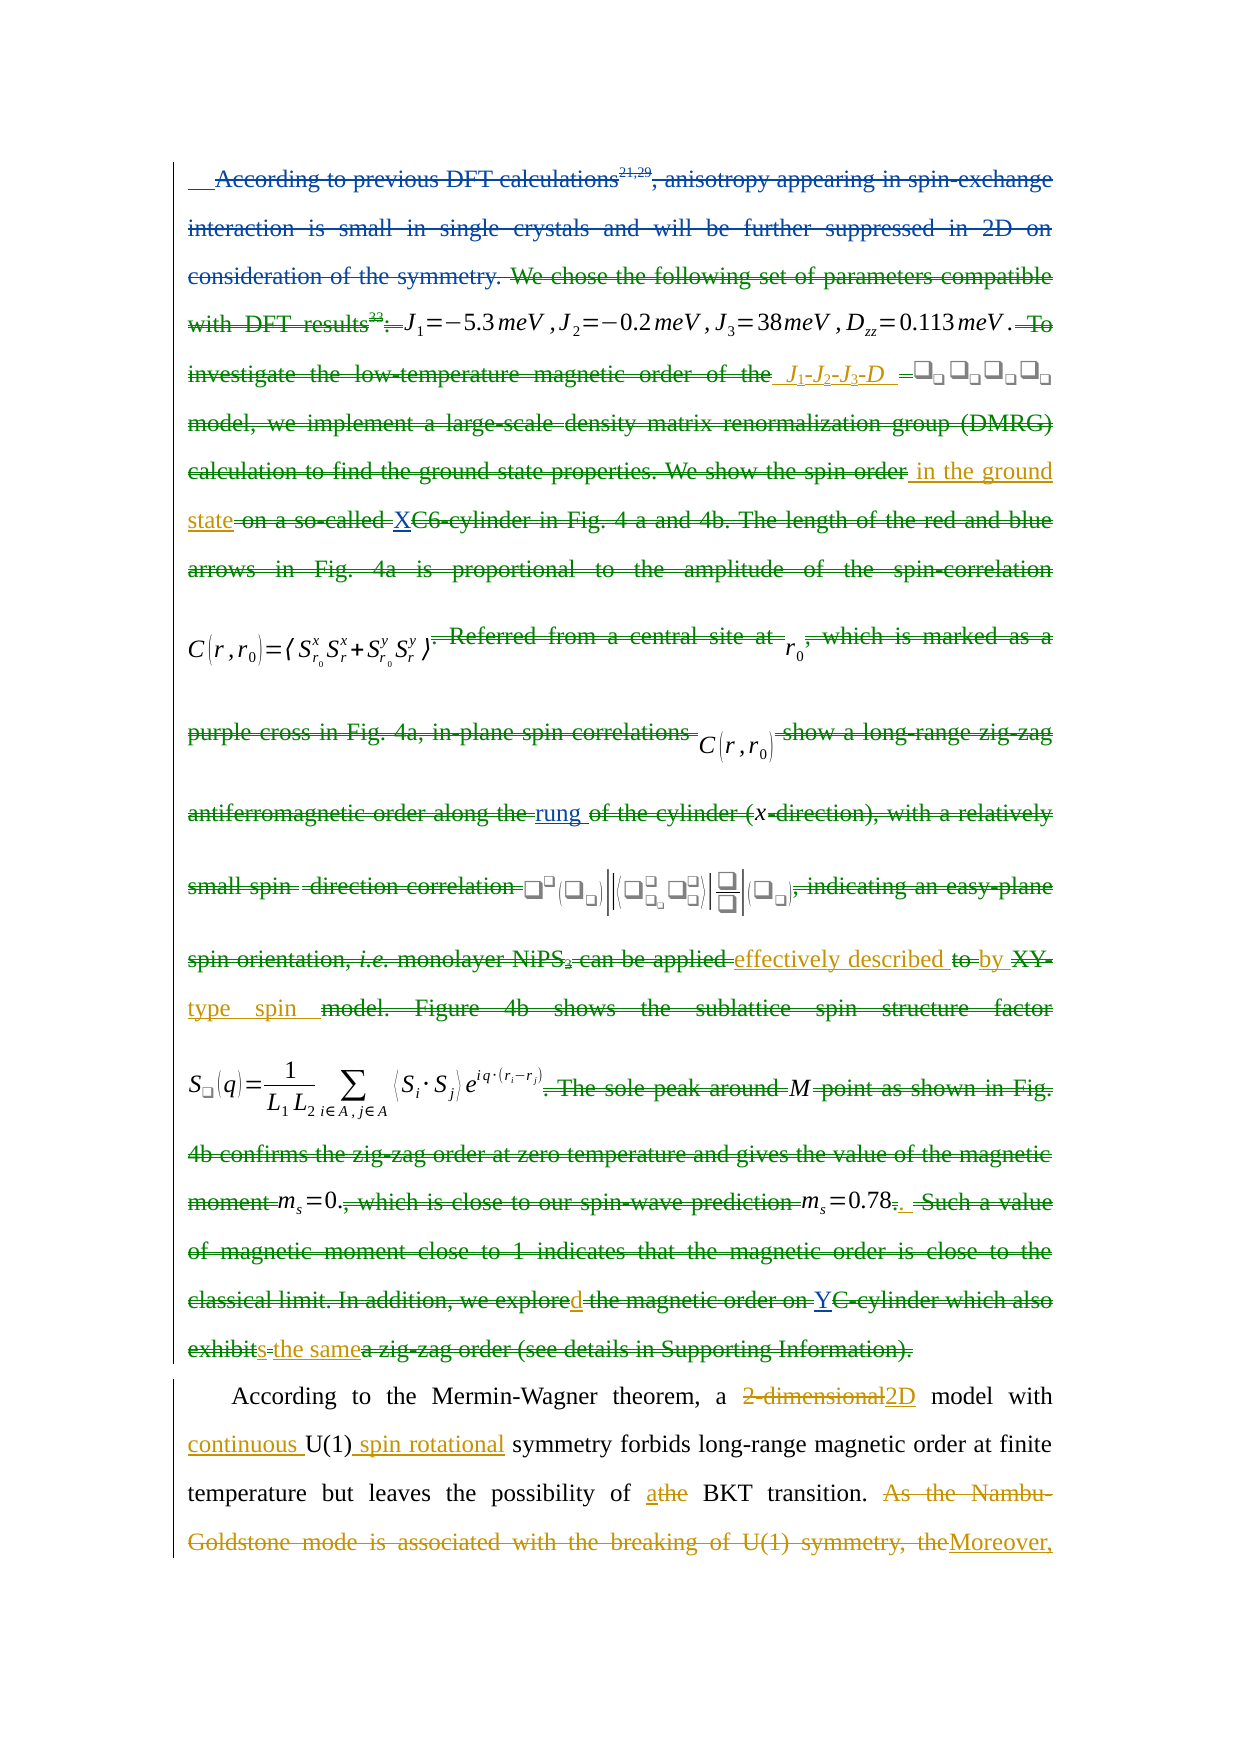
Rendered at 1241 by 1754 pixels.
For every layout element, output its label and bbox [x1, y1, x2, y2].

text [187, 1379, 1053, 1558]
